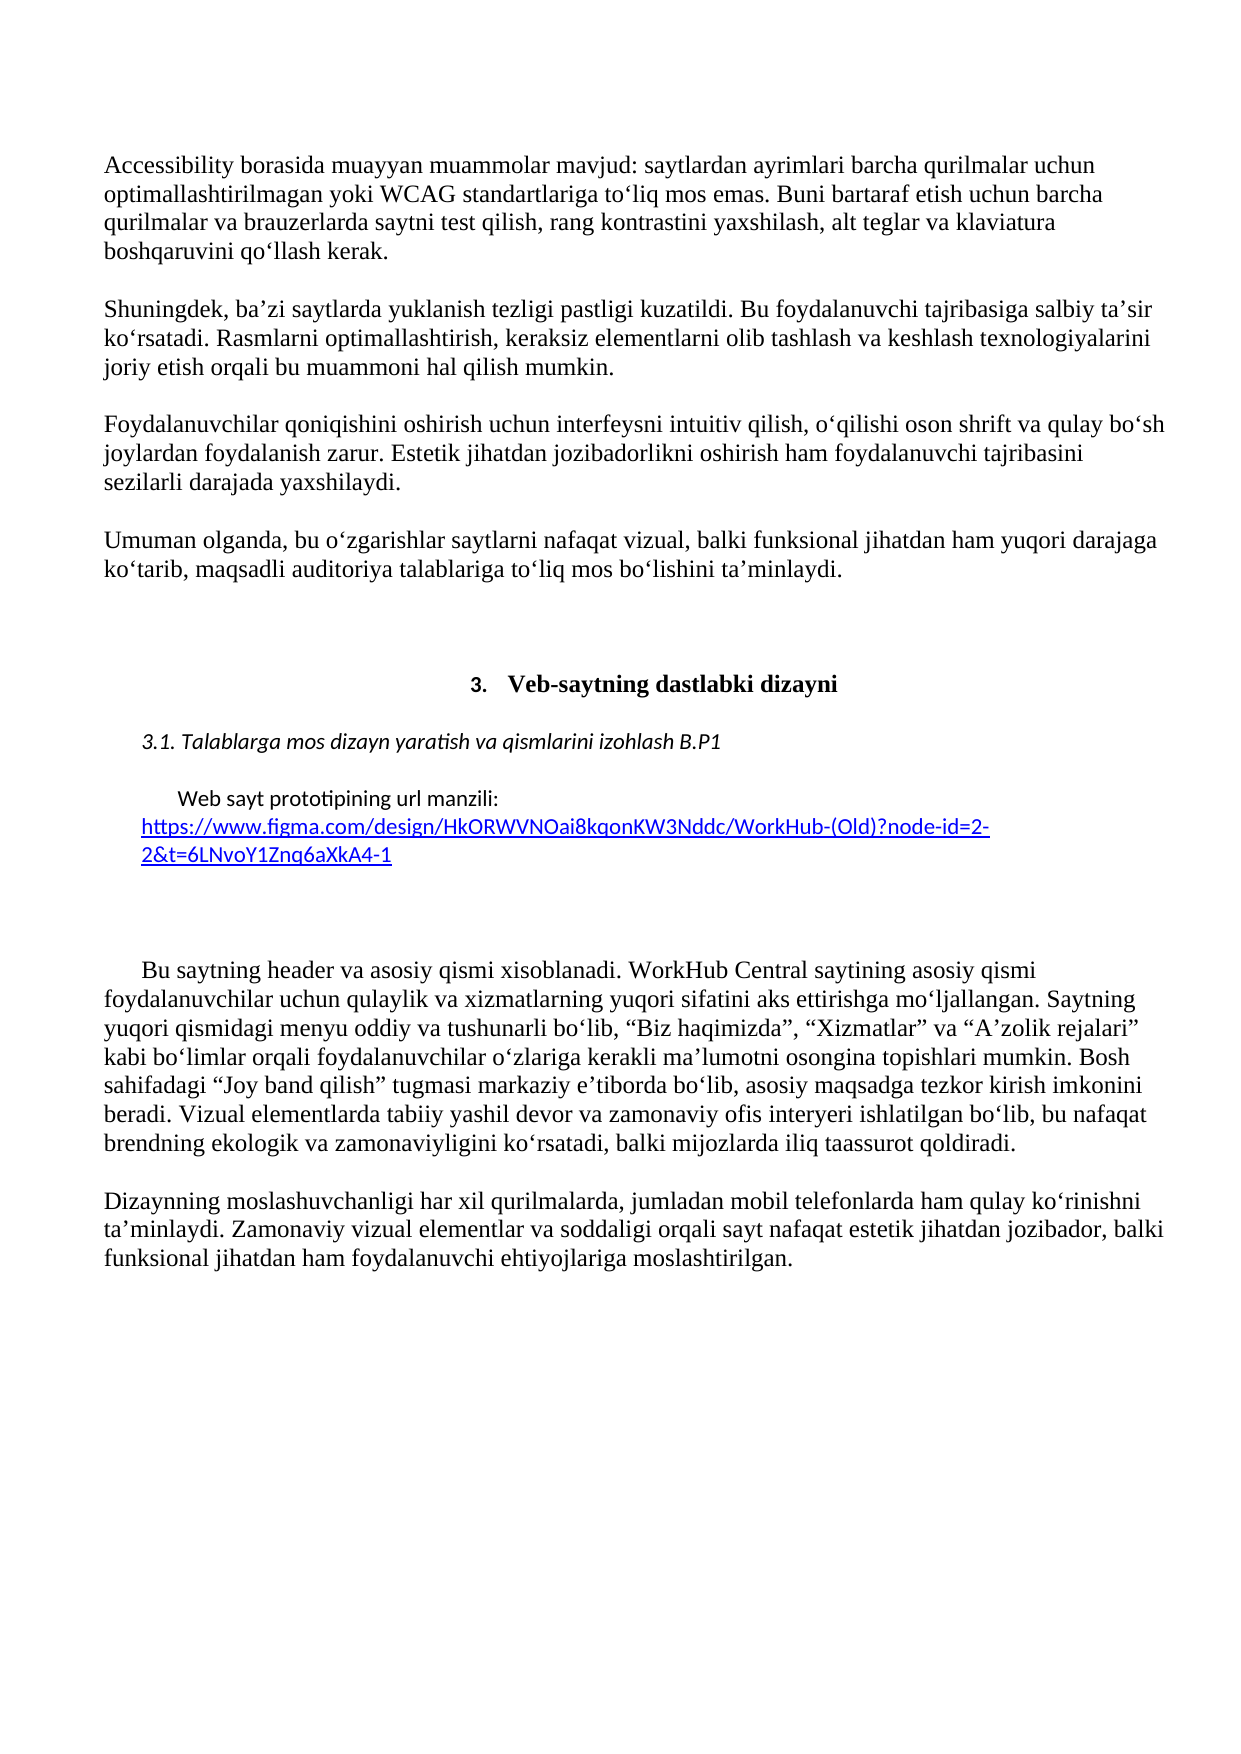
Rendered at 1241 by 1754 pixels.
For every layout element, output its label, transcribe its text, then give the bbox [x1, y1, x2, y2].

text Accessibility borasida muayyan muammolar mavjud: saytlardan ayrimlari barcha qurilmalar uchun optimallashtirilmagan yoki WCAG standartlariga to‘liq mos emas. Buni bartaraf etish uchun barcha qurilmalar va brauzerlarda saytni test qilish, rang kontrastini yaxshilash, alt teglar va klaviatura boshqaruvini qo‘llash kerak. [103, 150, 1167, 265]
text Foydalanuvchilar qoniqishini oshirish uchun interfeysni intuitiv qilish, o‘qilishi oson shrift va qulay bo‘sh joylardan foydalanish zarur. Estetik jihatdan jozibadorlikni oshirish ham foydalanuvchi tajribasini sezilarli darajada yaxshilaydi. [103, 409, 1167, 496]
text Bu saytning header va asosiy qismi xisoblanadi. WorkHub Central saytining asosiy qismi foydalanuvchilar uchun qulaylik va xizmatlarning yuqori sifatini aks ettirishga mo‘ljallangan. Saytning yuqori qismidagi menyu oddiy va tushunarli bo‘lib, “Biz haqimizda”, “Xizmatlar” va “A’zolik rejalari” kabi bo‘limlar orqali foydalanuvchilar o‘zlariga kerakli ma’lumotni osongina topishlari mumkin. Bosh sahifadagi “Joy band qilish” tugmasi markaziy e’tiborda bo‘lib, asosiy maqsadga tezkor kirish imkonini beradi. Vizual elementlarda tabiiy yashil devor va zamonaviy ofis interyeri ishlatilgan bo‘lib, bu nafaqat brendning ekologik va zamonaviyligini ko‘rsatadi, balki mijozlarda iliq taassurot qoldiradi. [103, 955, 1167, 1157]
text Dizaynning moslashuvchanligi har xil qurilmalarda, jumladan mobil telefonlarda ham qulay ko‘rinishni ta’minlaydi. Zamonaviy vizual elementlar va soddaligi orqali sayt nafaqat estetik jihatdan jozibador, balki funksional jihatdan ham foydalanuvchi ehtiyojlariga moslashtirilgan. [103, 1186, 1167, 1272]
text Web sayt prototipining url manzili: https://www.figma.com/design/HkORWVNOai8kqonKW3Nddc/WorkHub-(Old)?node-id=2-2&t=6LNvoY1Znq6aXkA4-1 [141, 784, 1167, 868]
list Veb-saytning dastlabki dizayni [141, 669, 1167, 698]
text Shuningdek, ba’zi saytlarda yuklanish tezligi pastligi kuzatildi. Bu foydalanuvchi tajribasiga salbiy ta’sir ko‘rsatadi. Rasmlarni optimallashtirish, keraksiz elementlarni olib tashlash va keshlash texnologiyalarini joriy etish orqali bu muammoni hal qilish mumkin. [103, 294, 1167, 380]
text 3.1. Talablarga mos dizayn yaratish va qismlarini izohlash B.P1 [141, 727, 1167, 755]
text Umuman olganda, bu o‘zgarishlar saytlarni nafaqat vizual, balki funksional jihatdan ham yuqori darajaga ko‘tarib, maqsadli auditoriya talablariga to‘liq mos bo‘lishini ta’minlaydi. [103, 525, 1167, 582]
